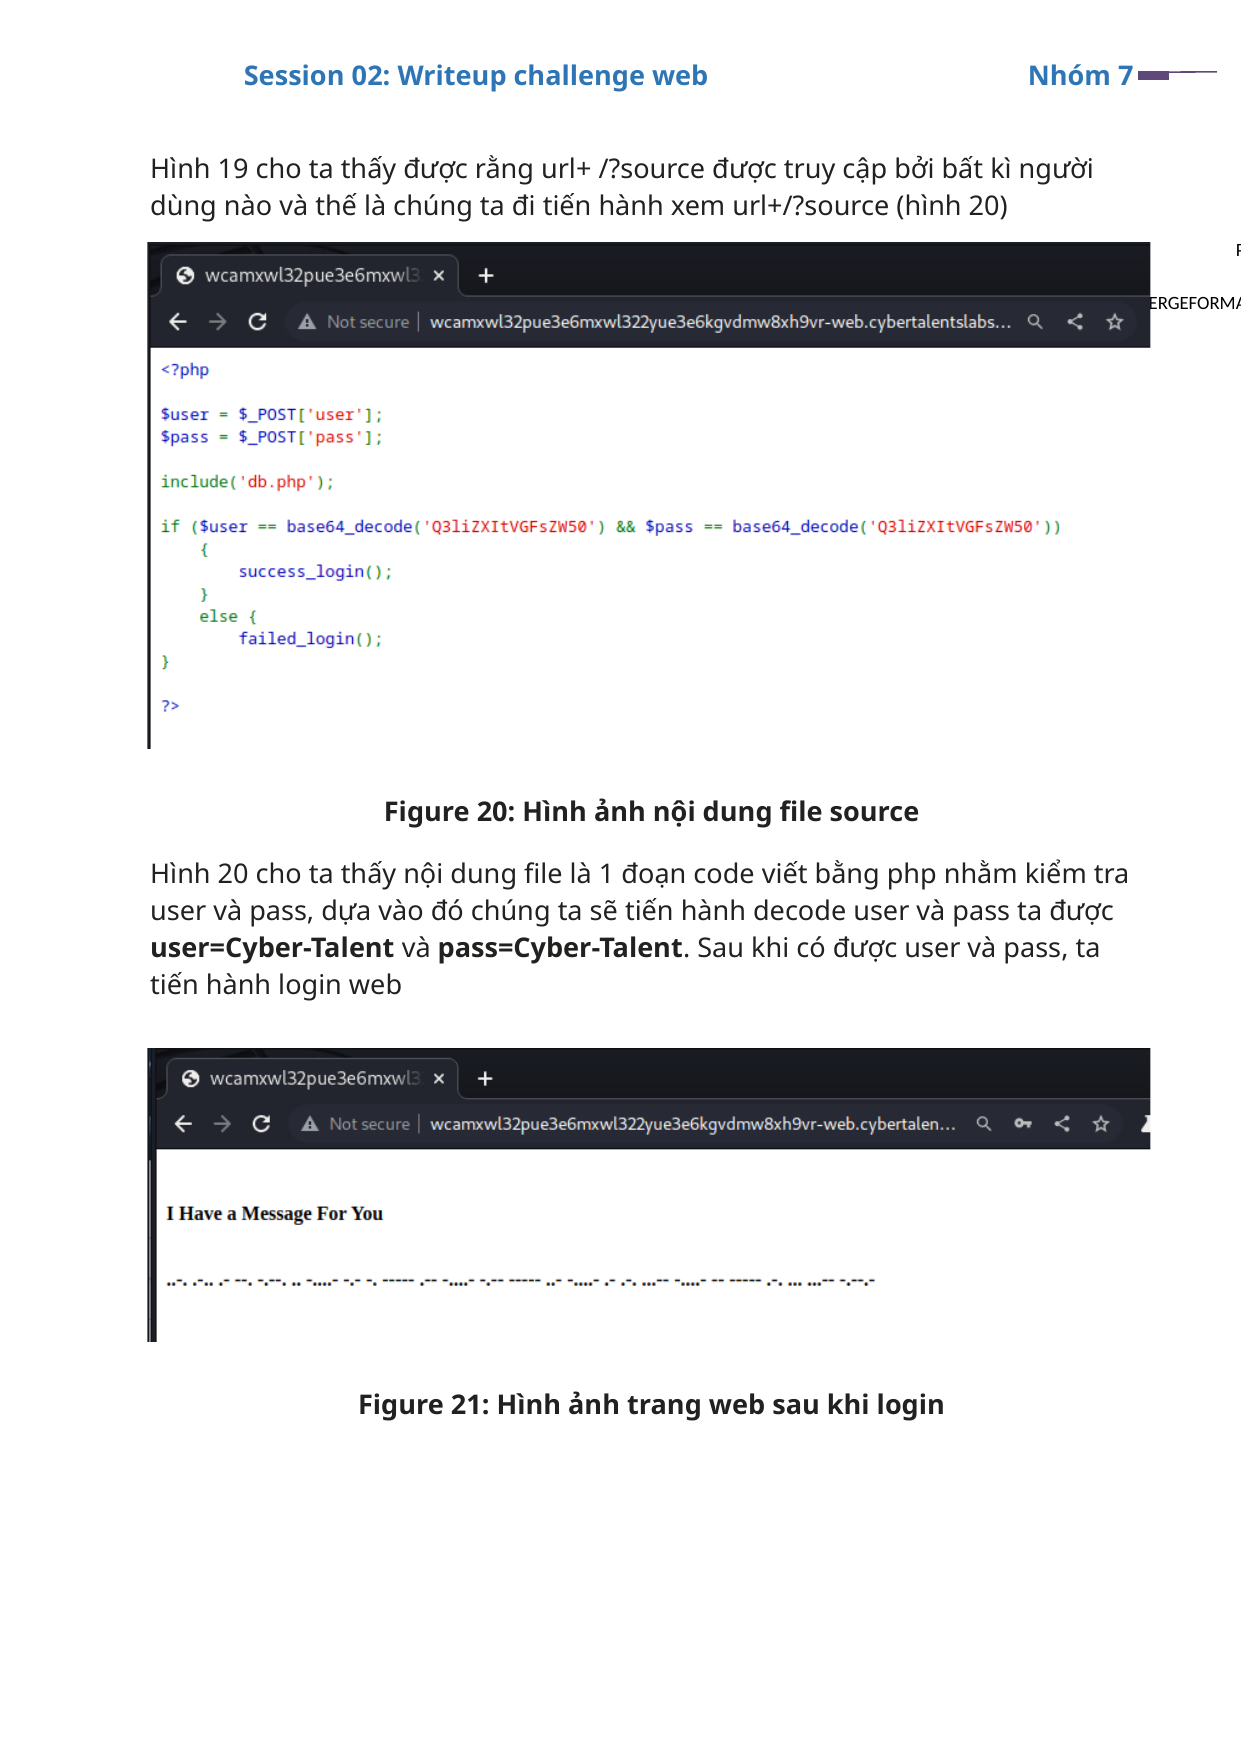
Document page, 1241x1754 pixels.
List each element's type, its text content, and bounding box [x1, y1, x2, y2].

text Hình 19 cho ta thấy được rằng url+ /?source được truy cập bởi bất kì người dùng nào và thế là chúng ta đi tiến hành xem url+/?source (hình 20) [150, 150, 1153, 224]
picture [147, 242, 1151, 749]
picture [147, 1048, 1151, 1342]
text Hình 20 cho ta thấy nội dung file là 1 đoạn code viết bằng php nhằm kiểm tra user và pass, dựa vào đó chúng ta sẽ tiến hành decode user và pass ta được user=Cyber-Talent và pass=Cyber-Talent. Sau khi có được user và pass, ta tiến hành login web [150, 855, 1153, 1002]
